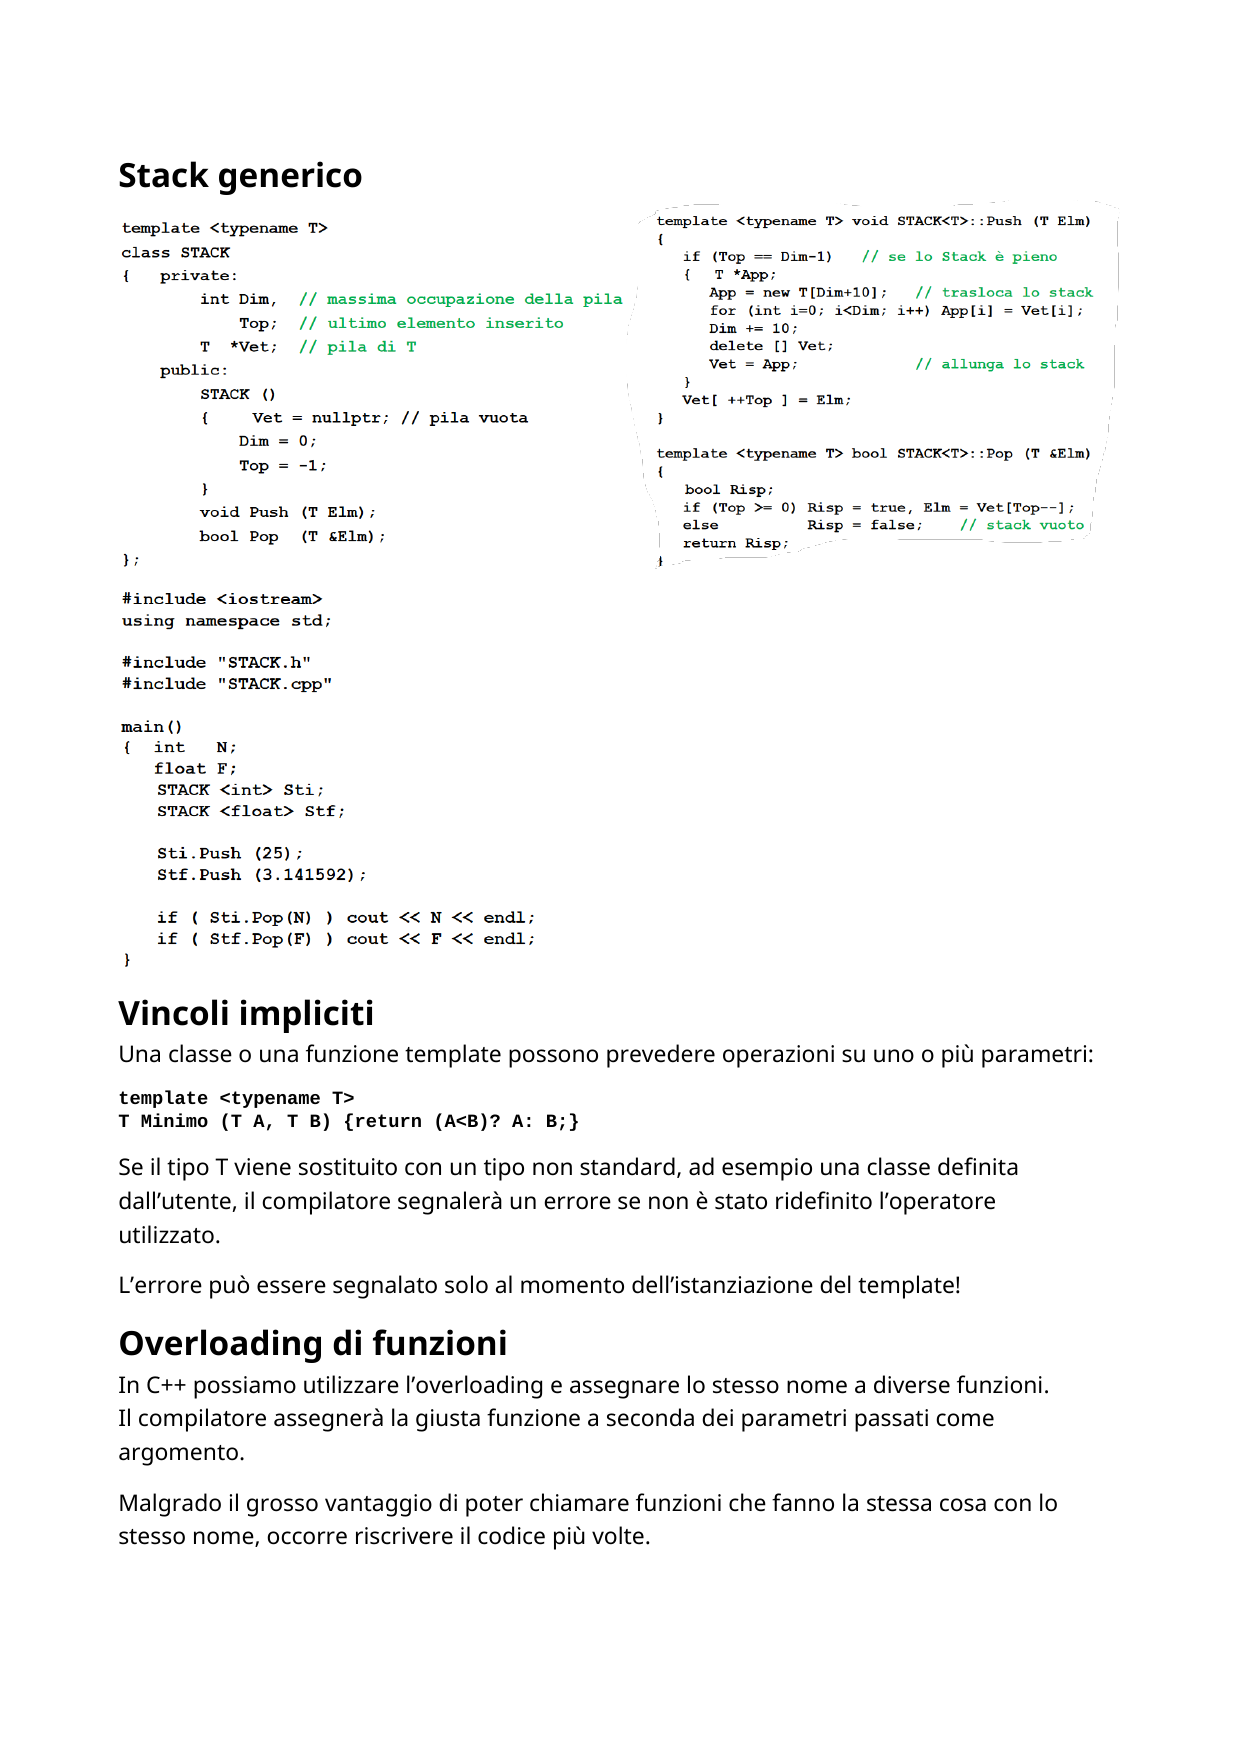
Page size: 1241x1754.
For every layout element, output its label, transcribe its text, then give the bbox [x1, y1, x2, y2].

text In C++ possiamo utilizzare l’overloading e assegnare lo stesso nome a diverse funzioni. Il compilatore assegnerà la giusta funzione a seconda dei parametri passati come argomento. [118, 1369, 1122, 1467]
text Overloading di funzioni [118, 1320, 1122, 1365]
picture [118, 200, 1120, 569]
text Malgrado il grosso vantaggio di poter chiamare funzioni che fanno la stessa cosa con lo stesso nome, occorre riscrivere il codice più volte. [118, 1487, 1122, 1552]
text Se il tipo T viene sostituito con un tipo non standard, ad esempio una classe definita dall’utente, il compilatore segnalerà un errore se non è stato ridefinito l’operatore utilizzato. [118, 1151, 1122, 1250]
text Vincoli impliciti [118, 989, 1122, 1035]
text template <typename T> T Minimo (T A, T B) {return (A<B)? A: B;} [118, 1089, 1122, 1133]
picture [118, 587, 556, 971]
text Una classe o una funzione template possono prevedere operazioni su uno o più parametri: [118, 1038, 1122, 1070]
text L’errore può essere segnalato solo al momento dell’istanziazione del template! [118, 1269, 1122, 1301]
text Stack generico [118, 152, 1122, 197]
